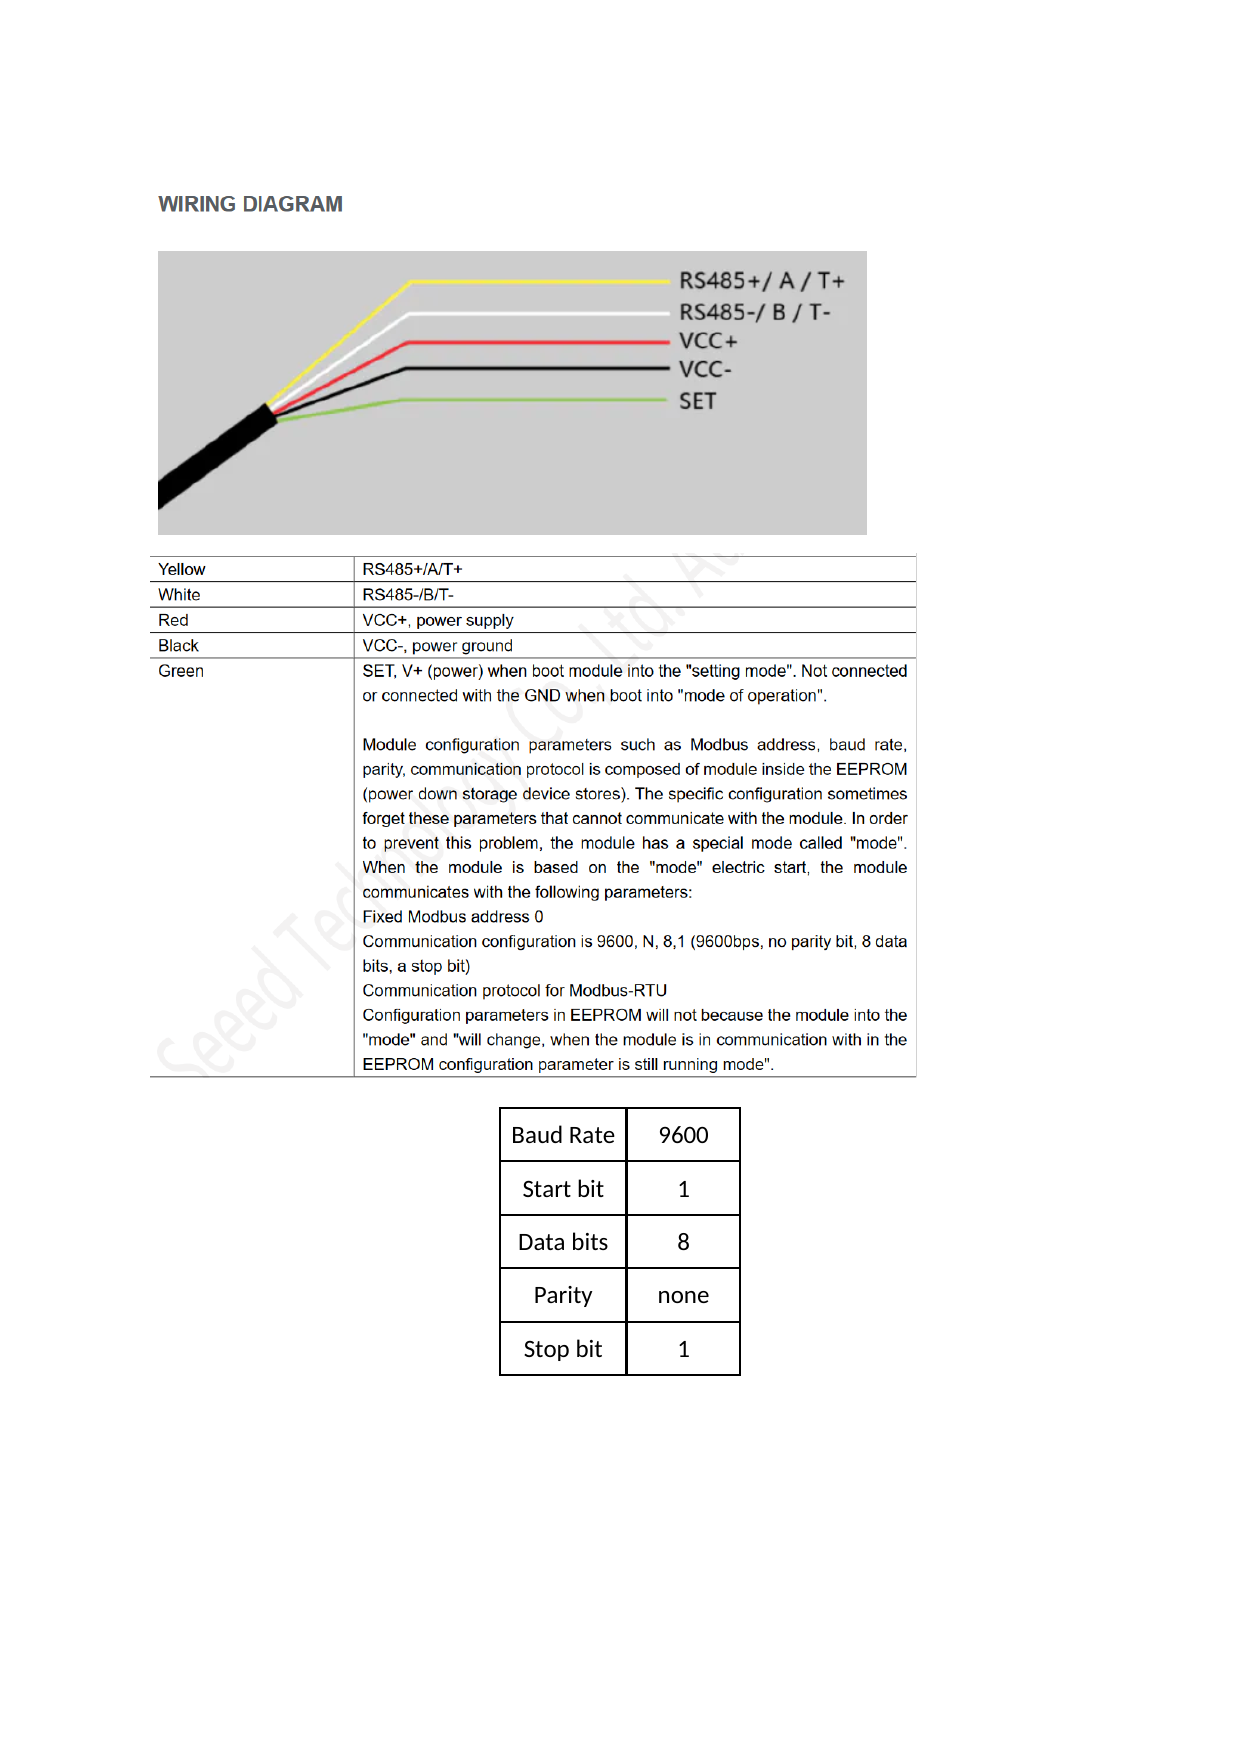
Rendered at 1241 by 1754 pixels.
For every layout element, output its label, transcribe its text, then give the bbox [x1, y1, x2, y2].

picture [150, 553, 917, 1078]
table_cell Start bit [501, 1162, 625, 1214]
table_cell none [628, 1269, 739, 1321]
table_cell Data bits [501, 1216, 625, 1267]
table_cell 1 [628, 1162, 739, 1214]
table_cell Parity [501, 1269, 625, 1321]
table_cell 8 [628, 1216, 739, 1267]
picture [150, 184, 881, 550]
table_header 9600 [628, 1109, 739, 1160]
table_header Baud Rate [501, 1109, 625, 1160]
table_cell 1 [628, 1323, 739, 1374]
table_cell Stop bit [501, 1323, 625, 1374]
